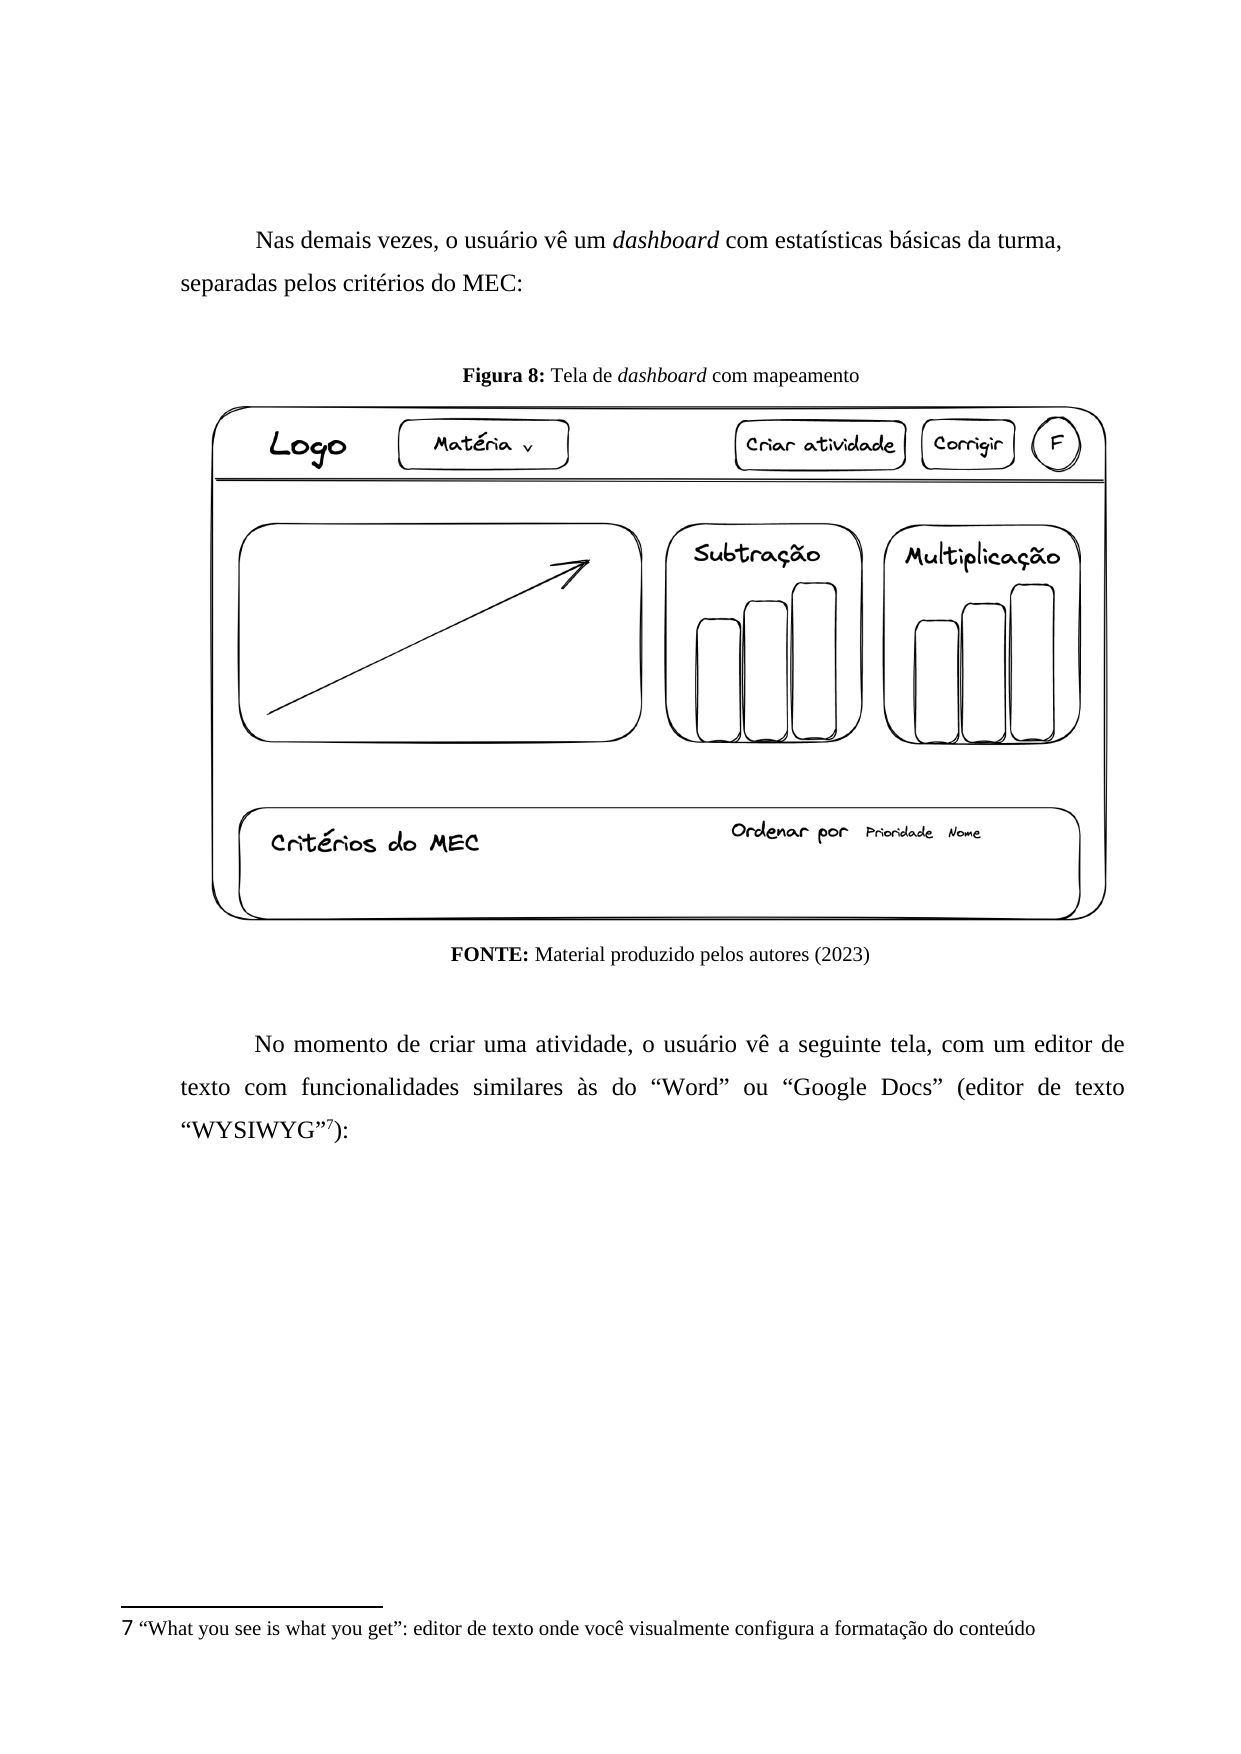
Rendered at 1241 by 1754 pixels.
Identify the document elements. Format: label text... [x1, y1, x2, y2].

text Nas demais vezes, o usuário vê um dashboard com estatísticas básicas da turma, separadas pelos critérios do MEC: [180, 225, 1125, 297]
text FONTE: Material produzido pelos autores (2023) [195, 942, 1125, 966]
text No momento de criar uma atividade, o usuário vê a seguinte tela, com um editor de texto com funcionalidades similares às do “Word” ou “Google Docs” (editor de texto “WYSIWYG”): [180, 1029, 1125, 1144]
picture [208, 401, 1114, 924]
